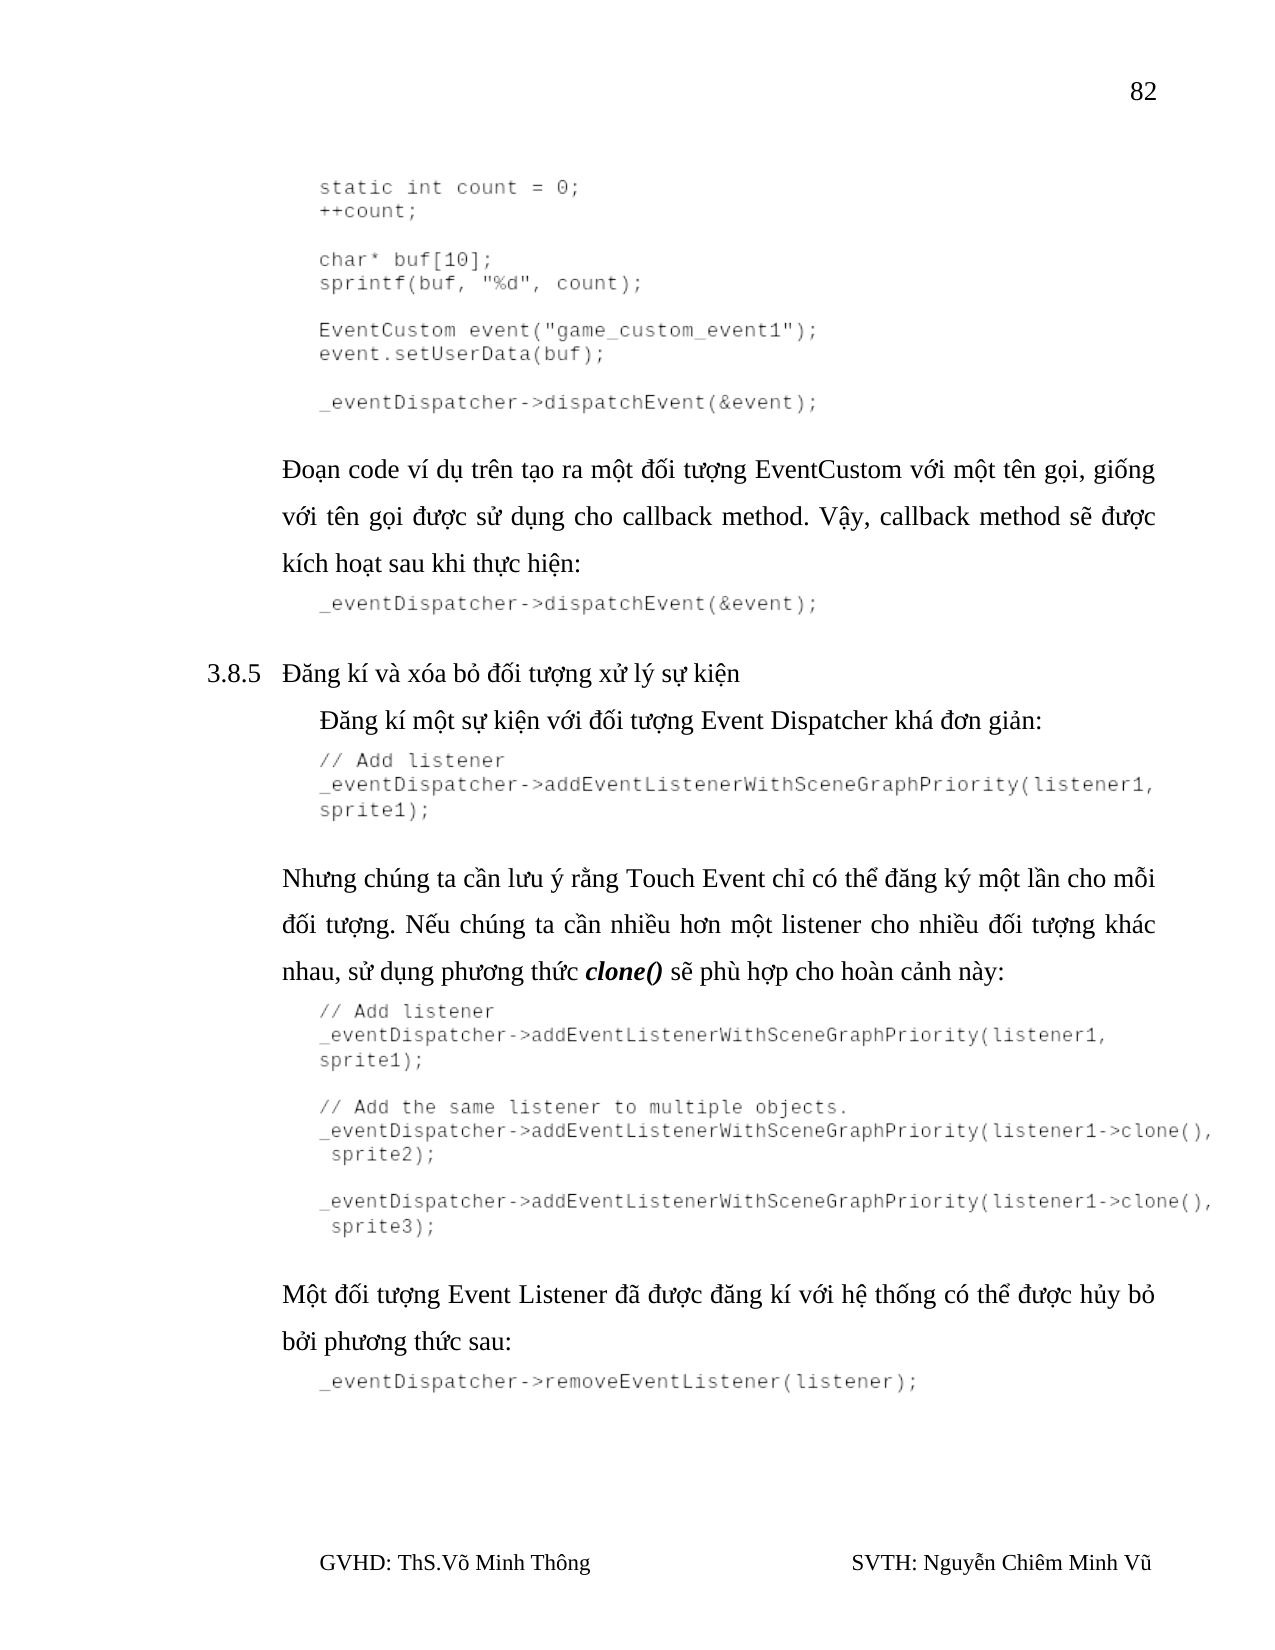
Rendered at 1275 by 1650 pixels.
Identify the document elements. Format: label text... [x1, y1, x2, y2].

text Đăng kí một sự kiện với đối tượng Event Dispatcher khá đơn giản: [282, 704, 1157, 735]
subtitle Đăng kí và xóa bỏ đối tượng xử lý sự kiện [207, 658, 1157, 689]
text Một đối tượng Event Listener đã được đăng kí với hệ thống có thể được hủy bỏ bởi phương thức sau: [282, 1002, 1157, 1356]
text Nhưng chúng ta cần lưu ý rằng Touch Event chỉ có thể đăng ký một lần cho mỗi đối tượng. Nếu chúng ta cần nhiều hơn một listener cho nhiều đối tượng khác nhau, sử dụng phương thức clone() sẽ phù hợp cho hoàn cảnh này: [282, 751, 1157, 986]
text Đoạn code ví dụ trên tạo ra một đối tượng EventCustom với một tên gọi, giống với tên gọi được sử dụng cho callback method. Vậy, callback method sẽ được kích hoạt sau khi thực hiện: [282, 177, 1157, 578]
